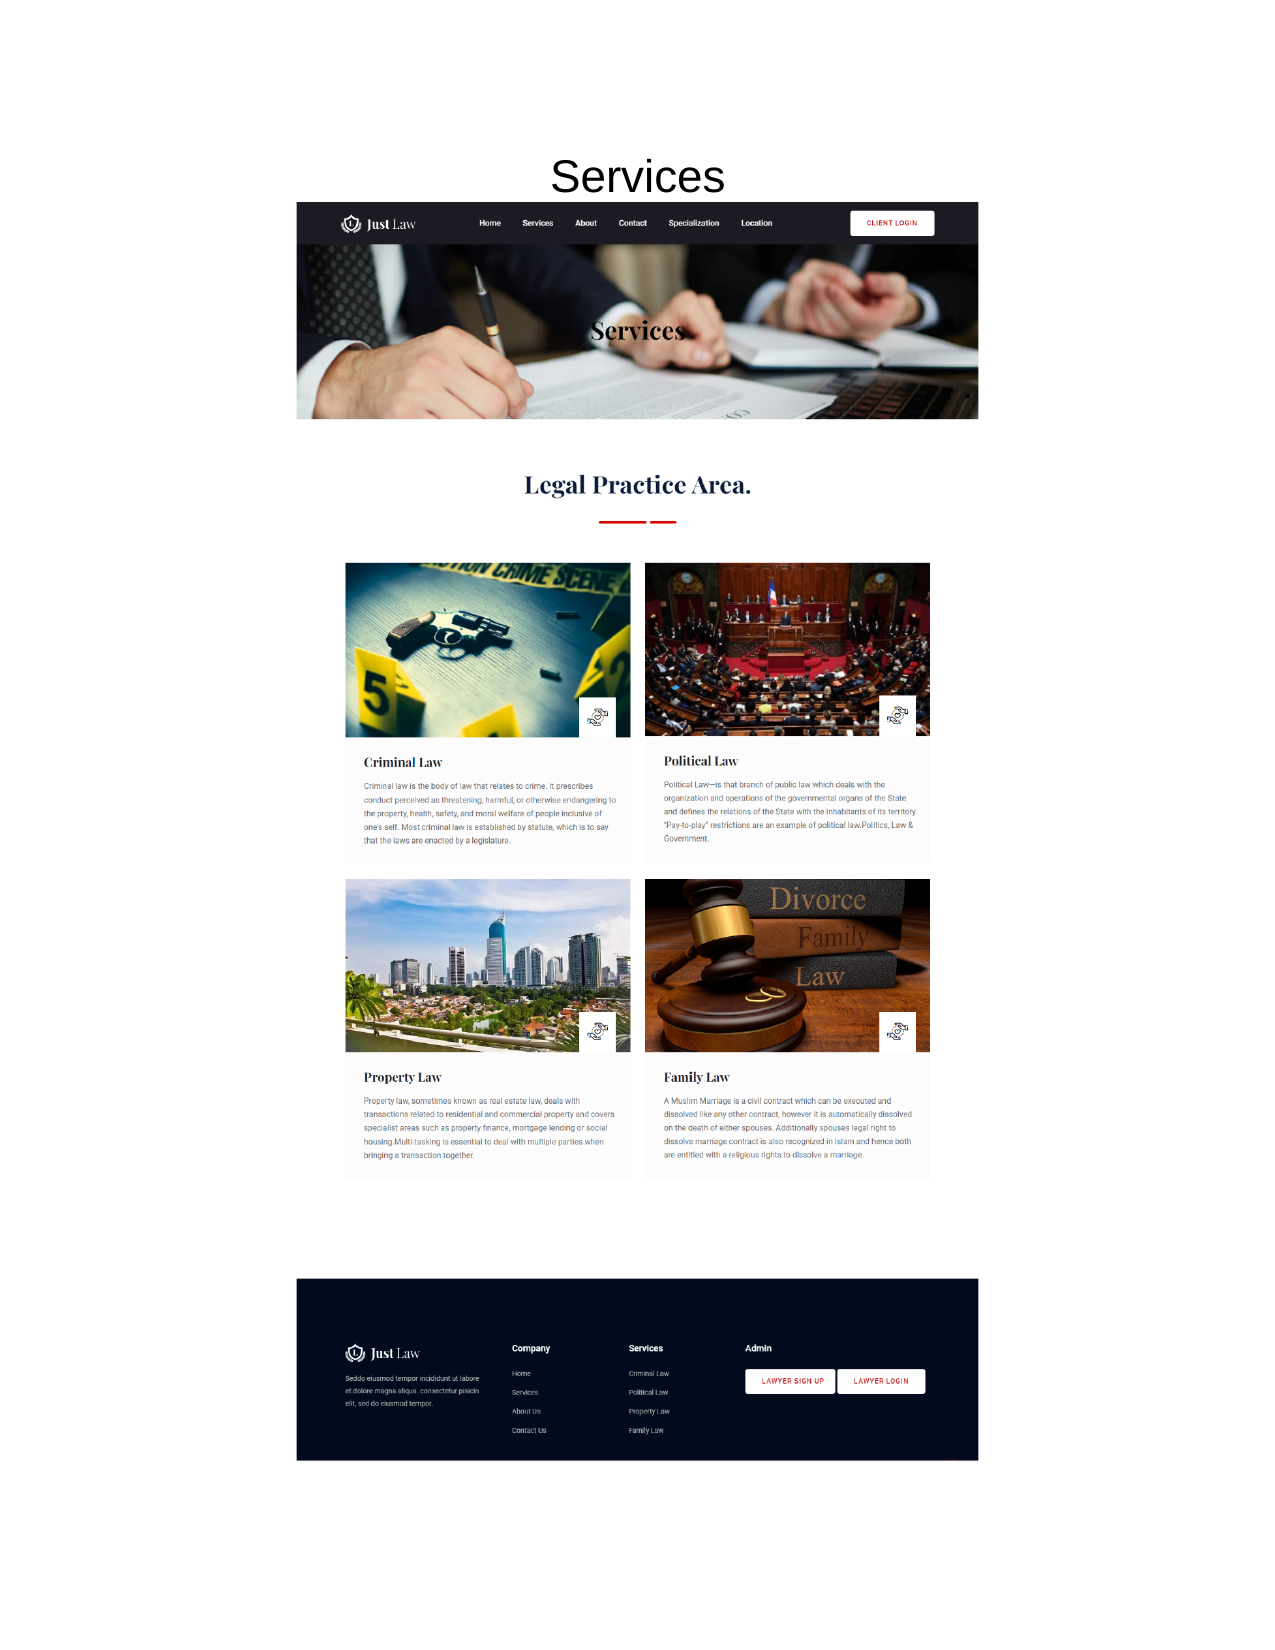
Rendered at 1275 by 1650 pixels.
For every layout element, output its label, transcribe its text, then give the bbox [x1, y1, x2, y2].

text Services [187, 150, 1087, 203]
picture [296, 202, 979, 1461]
